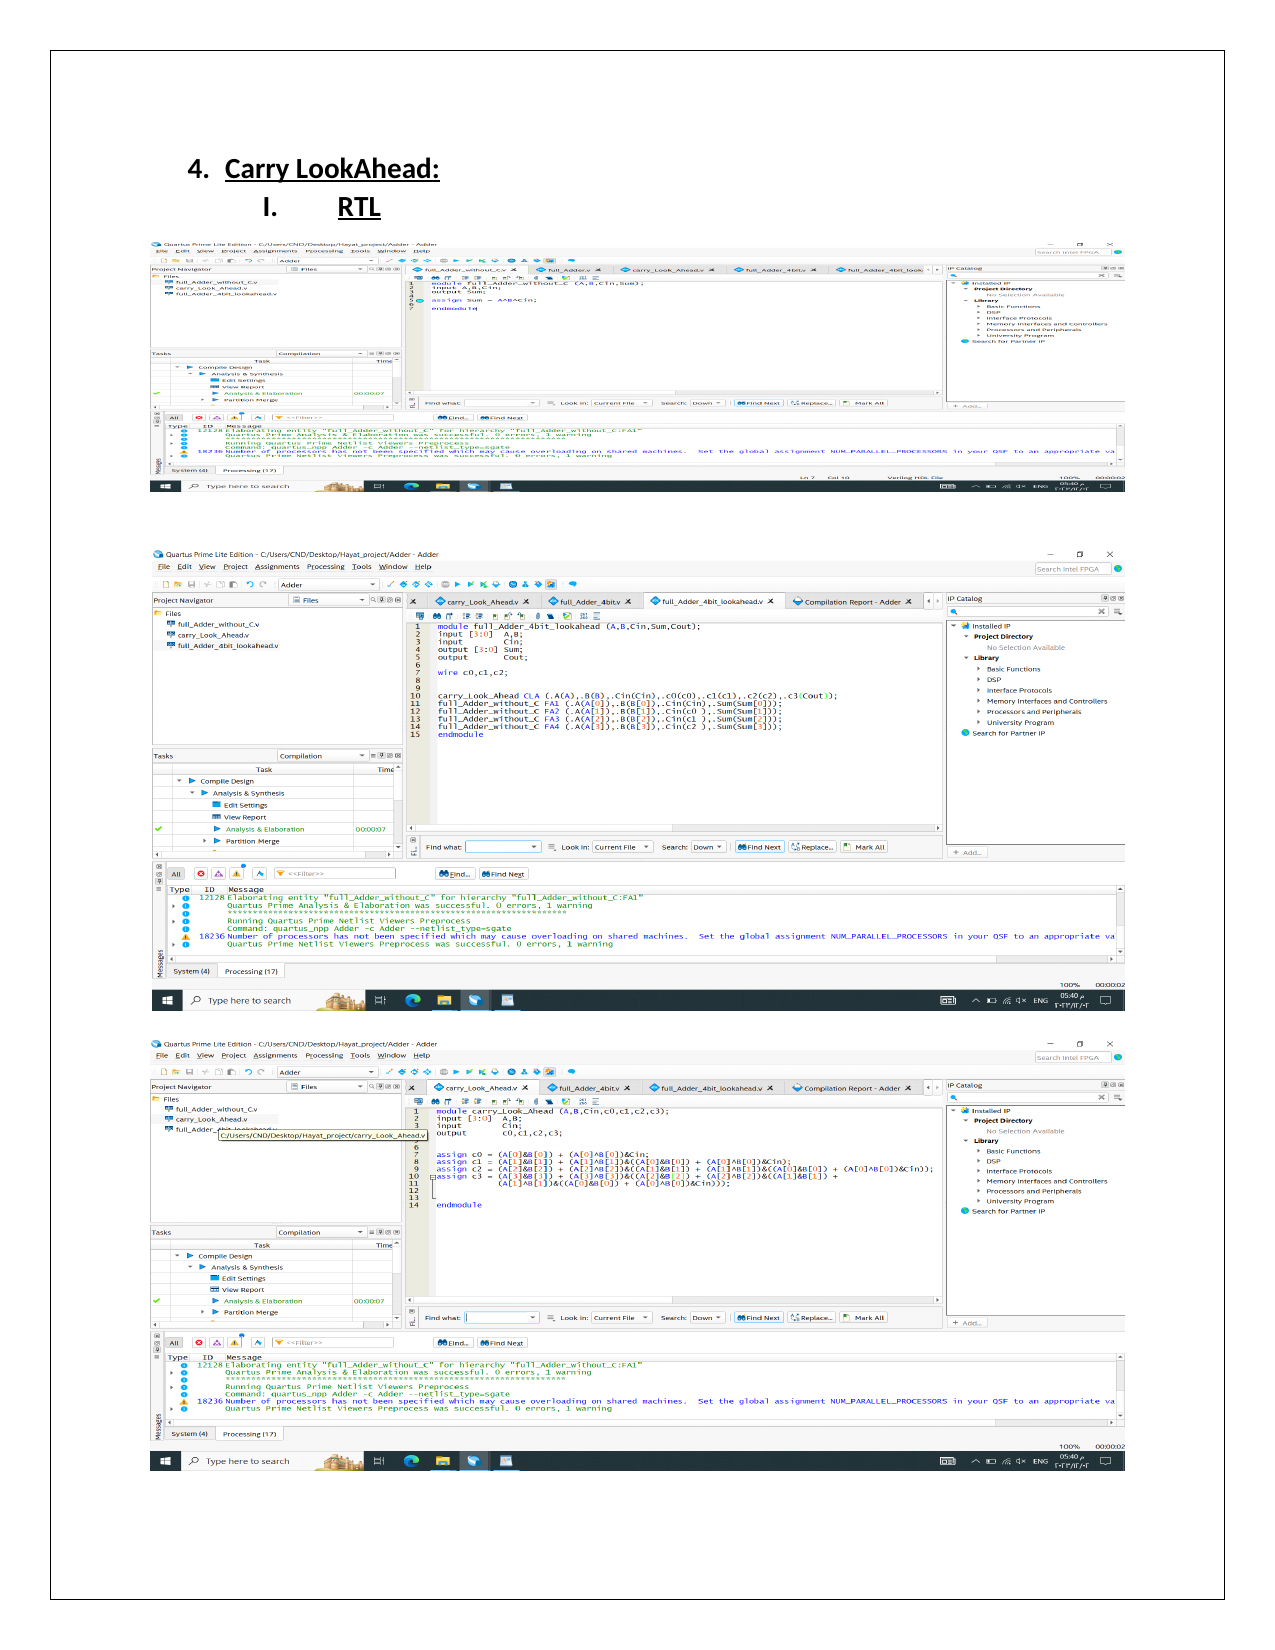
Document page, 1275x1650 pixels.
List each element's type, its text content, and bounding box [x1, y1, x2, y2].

list Carry LookAhead: [187, 150, 1125, 186]
picture [152, 548, 1125, 1011]
list RTL [262, 188, 1125, 223]
picture [150, 241, 1125, 492]
picture [150, 1038, 1125, 1471]
